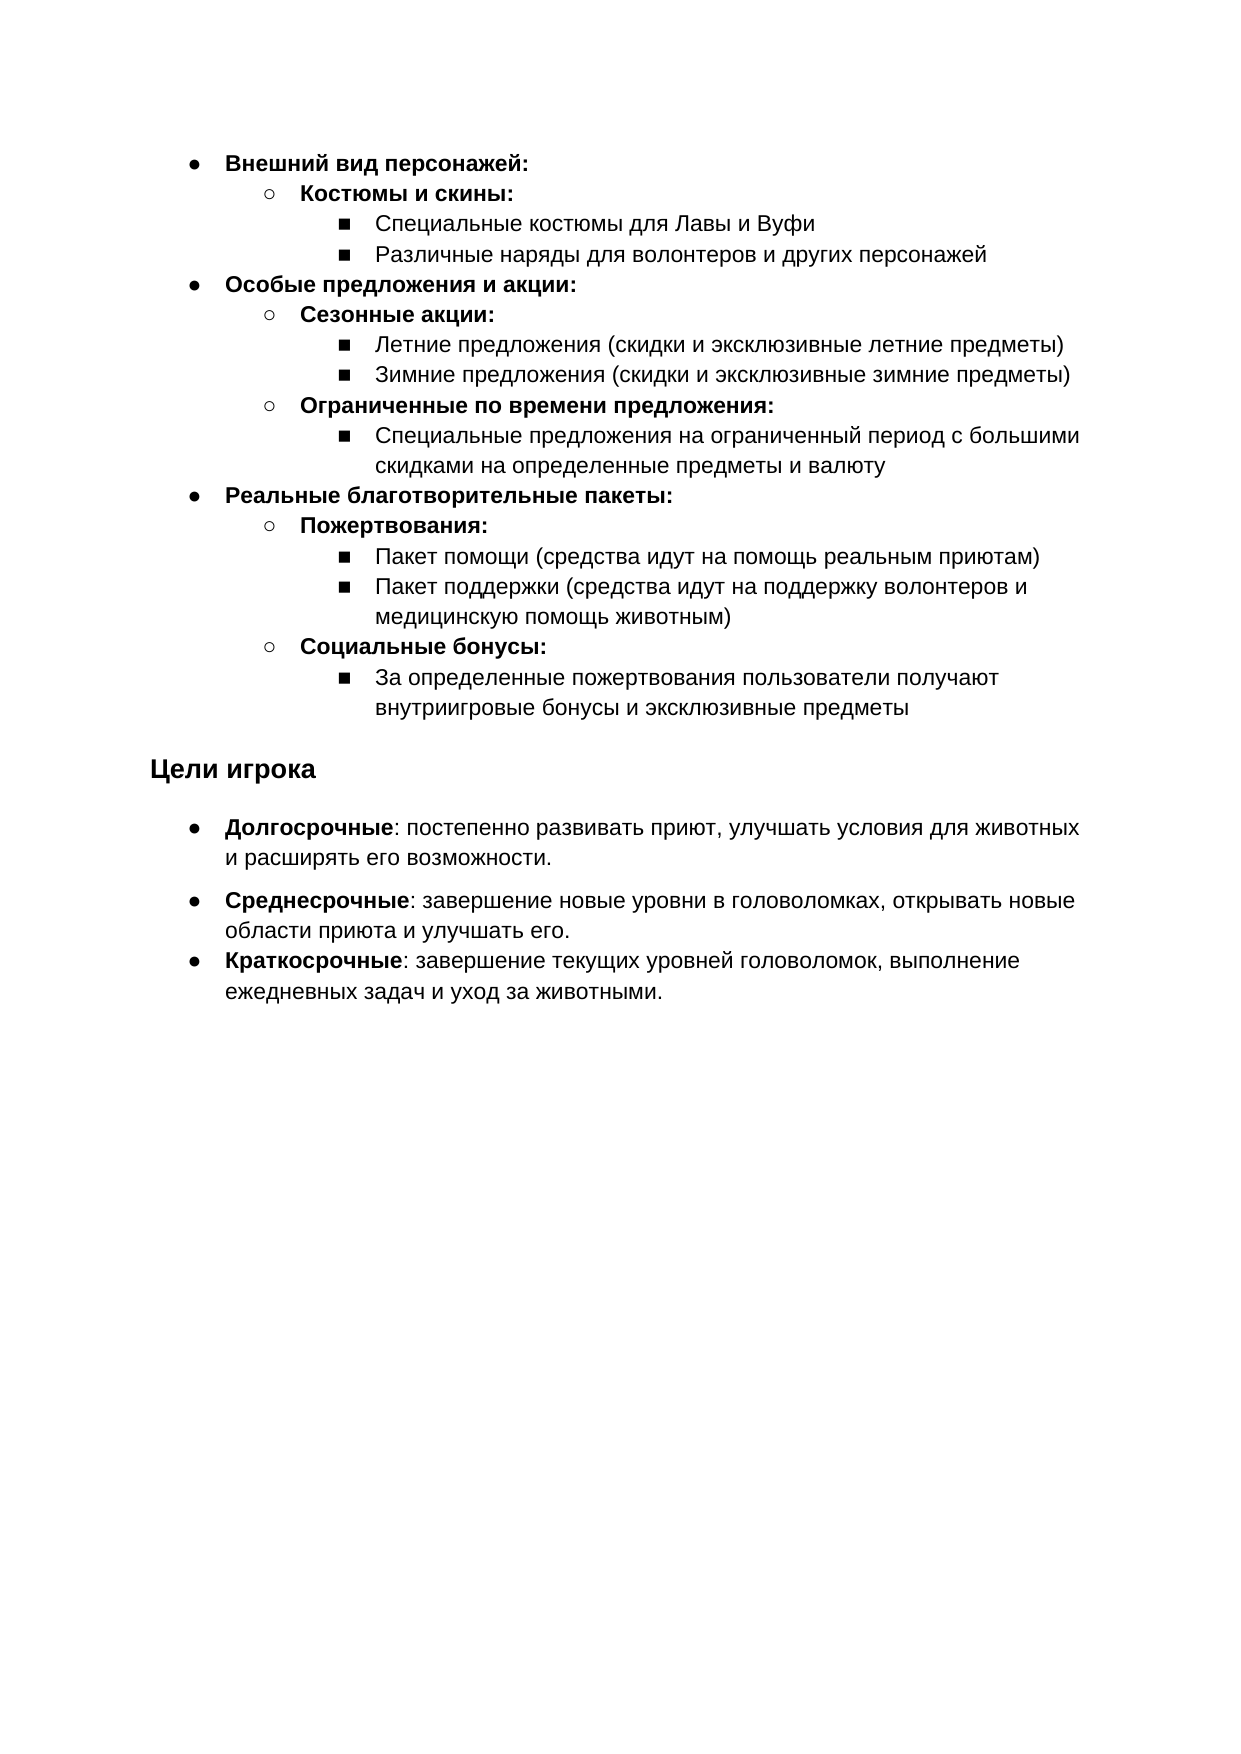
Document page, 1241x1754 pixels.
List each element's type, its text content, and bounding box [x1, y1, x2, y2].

list Социальные бонусы: [262, 633, 1090, 660]
list Пакет помощи (средства идут на помощь реальным приютам) [337, 543, 1090, 569]
list За определенные пожертвования пользователи получают внутриигровые бонусы и эксклюзивные предметы [337, 663, 1090, 720]
list Сезонные акции: [262, 301, 1090, 327]
list Специальные предложения на ограниченный период с большими скидками на определенные предметы и валюту [337, 422, 1090, 478]
list Специальные костюмы для Лавы и Вуфи [337, 210, 1090, 237]
list Пожертвования: [262, 512, 1090, 539]
list Долгосрочные: постепенно развивать приют, улучшать условия для животных и расширять его возможности. [187, 814, 1090, 871]
list Различные наряды для волонтеров и других персонажей [337, 241, 1090, 267]
list Костюмы и скины: [262, 180, 1090, 207]
list Краткосрочные: завершение текущих уровней головоломок, выполнение ежедневных задач и уход за животными. [187, 947, 1090, 1004]
list Зимние предложения (скидки и эксклюзивные зимние предметы) [337, 361, 1090, 388]
list Пакет поддержки (средства идут на поддержку волонтеров и медицинскую помощь животным) [337, 573, 1090, 629]
list Среднесрочные: завершение новые уровни в головоломках, открывать новые области приюта и улучшать его. [187, 887, 1090, 943]
subtitle Цели игрока [150, 753, 1090, 784]
list Реальные благотворительные пакеты: [187, 482, 1090, 509]
list Ограниченные по времени предложения: [262, 392, 1090, 418]
list Особые предложения и акции: [187, 271, 1090, 297]
list Летние предложения (скидки и эксклюзивные летние предметы) [337, 331, 1090, 358]
list Внешний вид персонажей: [187, 150, 1090, 176]
